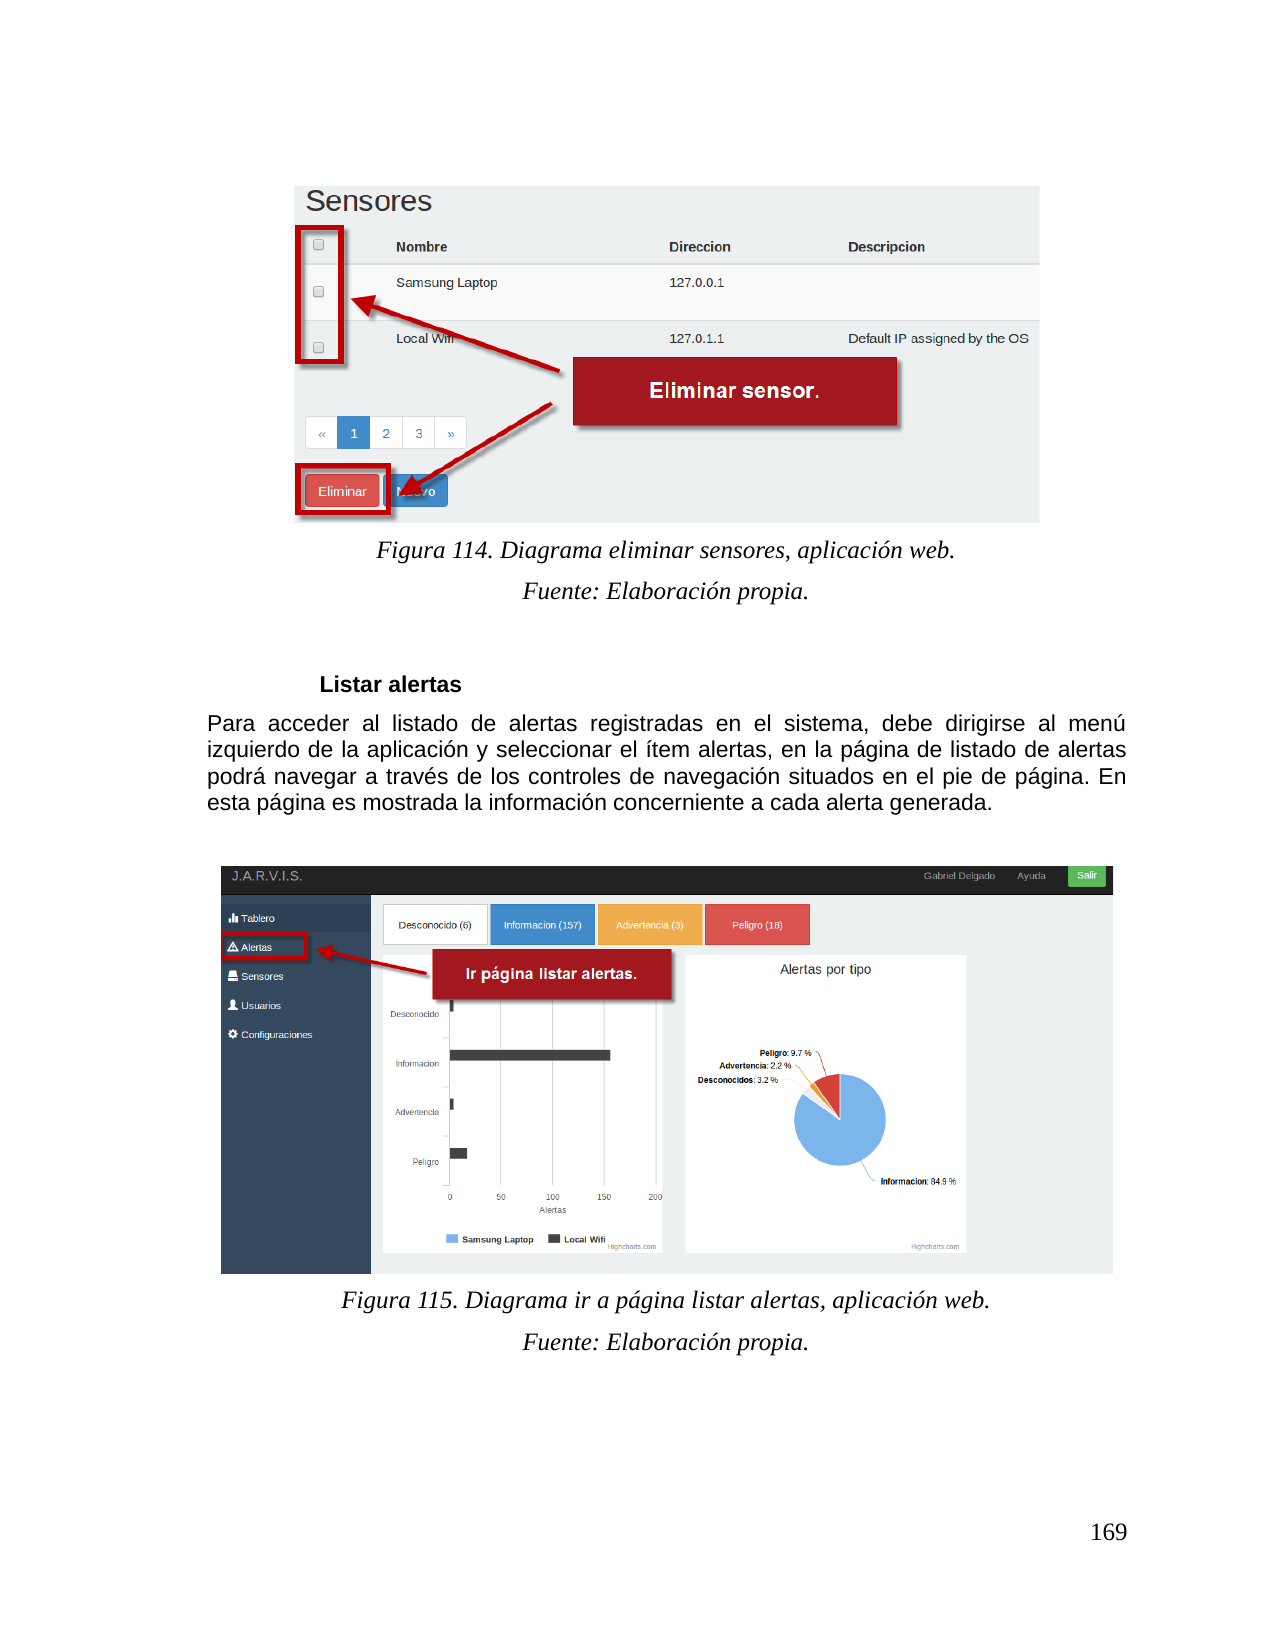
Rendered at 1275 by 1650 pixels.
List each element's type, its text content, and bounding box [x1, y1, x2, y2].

text Fuente: Elaboración propia. [207, 576, 1127, 605]
text Fuente: Elaboración propia. [207, 1327, 1127, 1356]
text Figura 114. Diagrama eliminar sensores, aplicación web. [207, 535, 1127, 564]
picture [221, 866, 1114, 1274]
text Figura 115. Diagrama ir a página listar alertas, aplicación web. [207, 1286, 1127, 1314]
picture [294, 186, 1040, 523]
text Para acceder al listado de alertas registradas en el sistema, debe dirigirse al menú izquierdo de la aplicación y seleccionar el ítem alertas, en la página de listado de alertas podrá navegar a través de los controles de navegación situados en el pie de página. En esta página es mostrada la información concerniente a cada alerta generada. [207, 710, 1127, 816]
subtitle Listar alertas [319, 671, 1127, 698]
